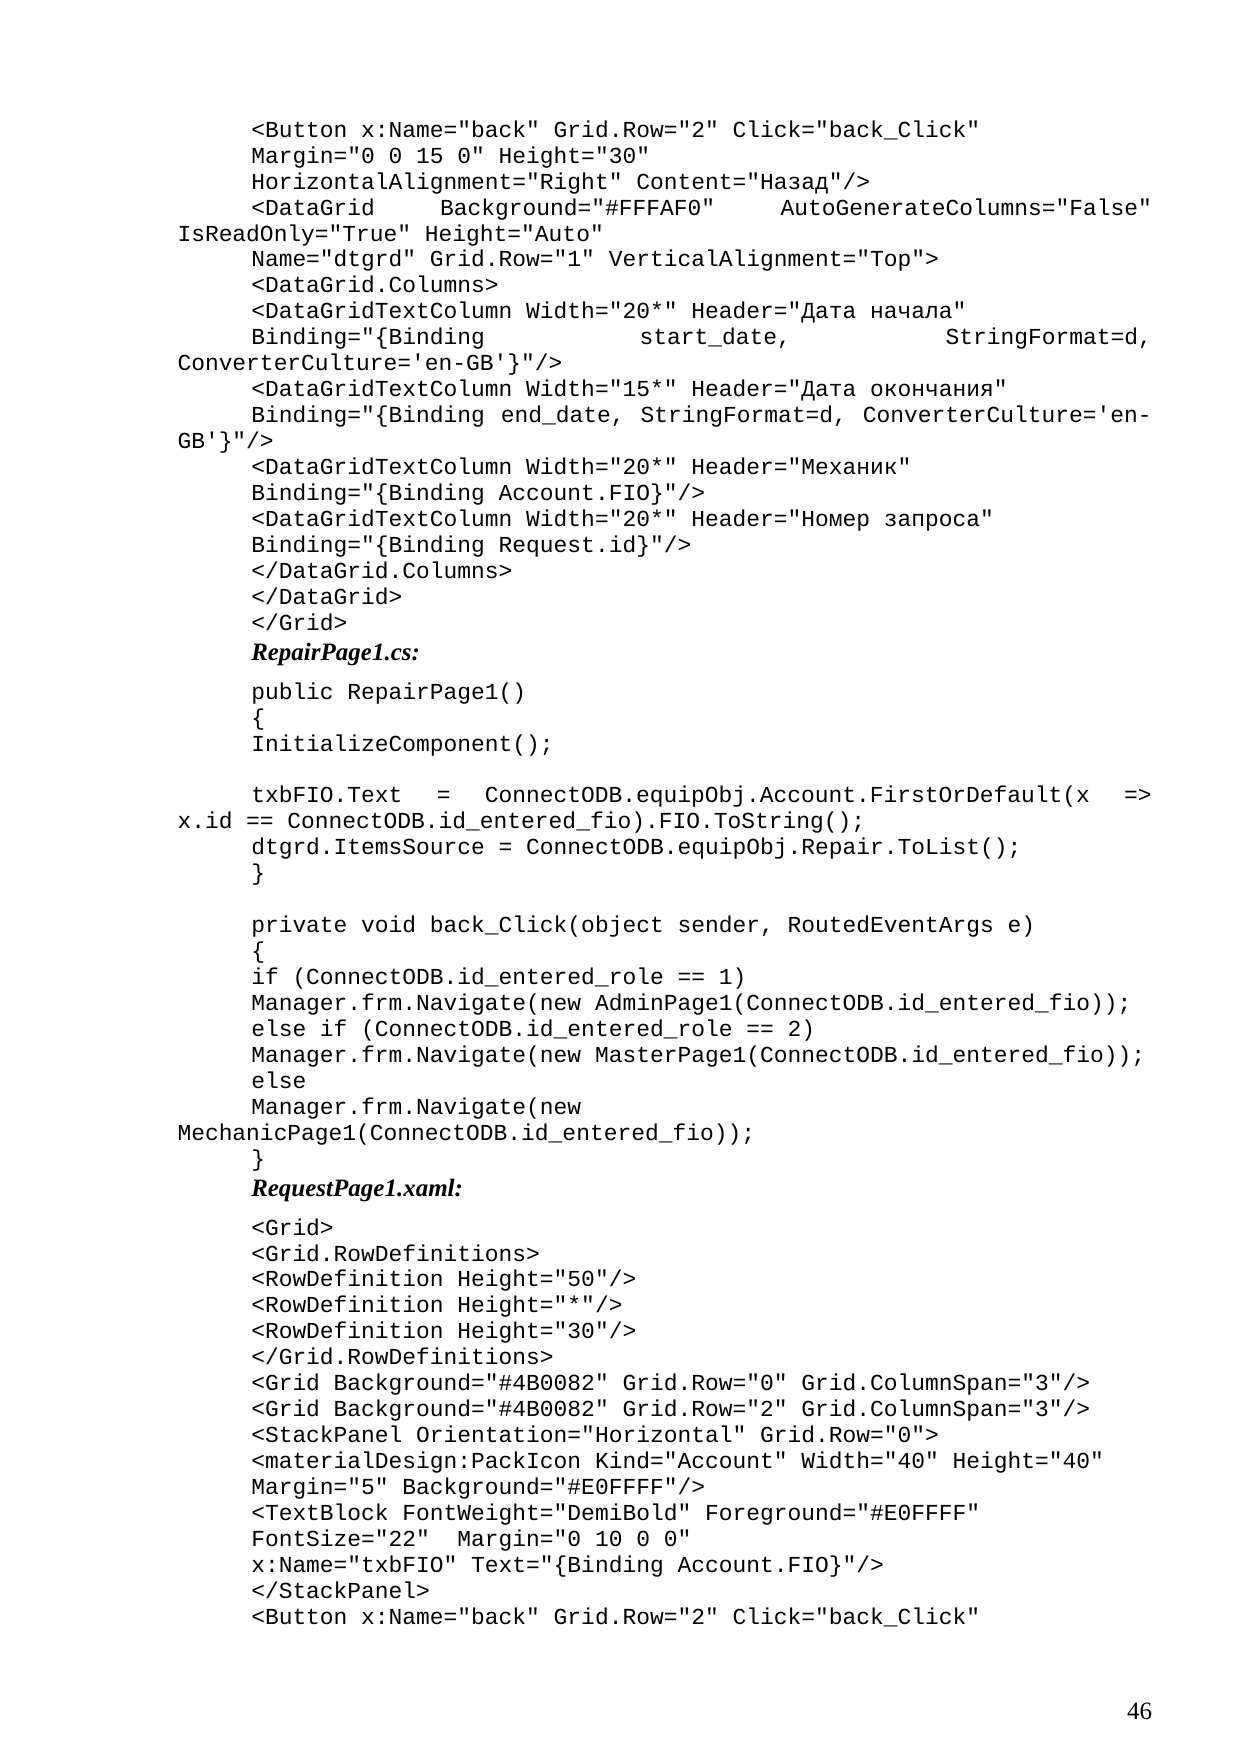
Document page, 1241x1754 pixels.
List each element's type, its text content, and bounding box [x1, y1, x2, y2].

text { [177, 706, 1152, 732]
text x:Name="txbFIO" Text="{Binding Account.FIO}"/> [177, 1553, 1152, 1579]
text <Grid.RowDefinitions> [177, 1242, 1152, 1268]
text Manager.frm.Navigate(new AdminPage1(ConnectODB.id_entered_fio)); [177, 991, 1152, 1017]
text { [177, 939, 1152, 965]
text </Grid.RowDefinitions> [177, 1346, 1152, 1372]
text RequestPage1.xaml: [177, 1173, 1152, 1202]
text else if (ConnectODB.id_entered_role == 2) [177, 1017, 1152, 1043]
text <DataGrid Background="#FFFAF0" AutoGenerateColumns="False" IsReadOnly="True" Height="Auto" [177, 196, 1152, 248]
text Binding="{Binding end_date, StringFormat=d, ConverterCulture='en-GB'}"/> [177, 403, 1152, 455]
text dtgrd.ItemsSource = ConnectODB.equipObj.Repair.ToList(); [177, 836, 1152, 862]
text Margin="5" Background="#E0FFFF"/> [177, 1475, 1152, 1501]
text <Grid Background="#4B0082" Grid.Row="2" Grid.ColumnSpan="3"/> [177, 1397, 1152, 1423]
text } [177, 862, 1152, 887]
text txbFIO.Text = ConnectODB.equipObj.Account.FirstOrDefault(x => x.id == ConnectODB.id_entered_fio).FIO.ToString(); [177, 784, 1152, 836]
text </DataGrid> [177, 585, 1152, 611]
text Manager.frm.Navigate(new MasterPage1(ConnectODB.id_entered_fio)); [177, 1043, 1152, 1069]
text <DataGridTextColumn Width="20*" Header="Механик" [177, 455, 1152, 481]
text Binding="{Binding Account.FIO}"/> [177, 481, 1152, 507]
text } [177, 1147, 1152, 1173]
text private void back_Click(object sender, RoutedEventArgs e) [177, 913, 1152, 939]
text <RowDefinition Height="50"/> [177, 1268, 1152, 1294]
text <Button x:Name="back" Grid.Row="2" Click="back_Click" [177, 118, 1152, 144]
text <RowDefinition Height="30"/> [177, 1320, 1152, 1346]
text Binding="{Binding start_date, StringFormat=d, ConverterCulture='en-GB'}"/> [177, 326, 1152, 377]
text FontSize="22" Margin="0 10 0 0" [177, 1527, 1152, 1553]
text <Grid> [177, 1216, 1152, 1242]
text </DataGrid.Columns> [177, 559, 1152, 585]
text if (ConnectODB.id_entered_role == 1) [177, 965, 1152, 991]
text InitializeComponent(); [177, 732, 1152, 758]
text RepairPage1.cs: [177, 637, 1152, 666]
text <DataGridTextColumn Width="15*" Header="Дата окончания" [177, 377, 1152, 403]
text Margin="0 0 15 0" Height="30" [177, 144, 1152, 170]
text <Grid Background="#4B0082" Grid.Row="0" Grid.ColumnSpan="3"/> [177, 1372, 1152, 1397]
text </Grid> [177, 611, 1152, 637]
text <TextBlock FontWeight="DemiBold" Foreground="#E0FFFF" [177, 1501, 1152, 1527]
text Binding="{Binding Request.id}"/> [177, 533, 1152, 559]
text Name="dtgrd" Grid.Row="1" VerticalAlignment="Top"> [177, 248, 1152, 274]
text public RepairPage1() [177, 680, 1152, 706]
text <DataGrid.Columns> [177, 274, 1152, 300]
text HorizontalAlignment="Right" Content="Назад"/> [177, 170, 1152, 196]
text <StackPanel Orientation="Horizontal" Grid.Row="0"> [177, 1423, 1152, 1449]
text <DataGridTextColumn Width="20*" Header="Номер запроса" [177, 507, 1152, 533]
text Manager.frm.Navigate(new MechanicPage1(ConnectODB.id_entered_fio)); [177, 1095, 1152, 1147]
text </StackPanel> [177, 1579, 1152, 1605]
text <DataGridTextColumn Width="20*" Header="Дата начала" [177, 300, 1152, 326]
text <materialDesign:PackIcon Kind="Account" Width="40" Height="40" [177, 1449, 1152, 1475]
text else [177, 1069, 1152, 1095]
text <RowDefinition Height="*"/> [177, 1294, 1152, 1320]
text <Button x:Name="back" Grid.Row="2" Click="back_Click" [177, 1605, 1152, 1631]
